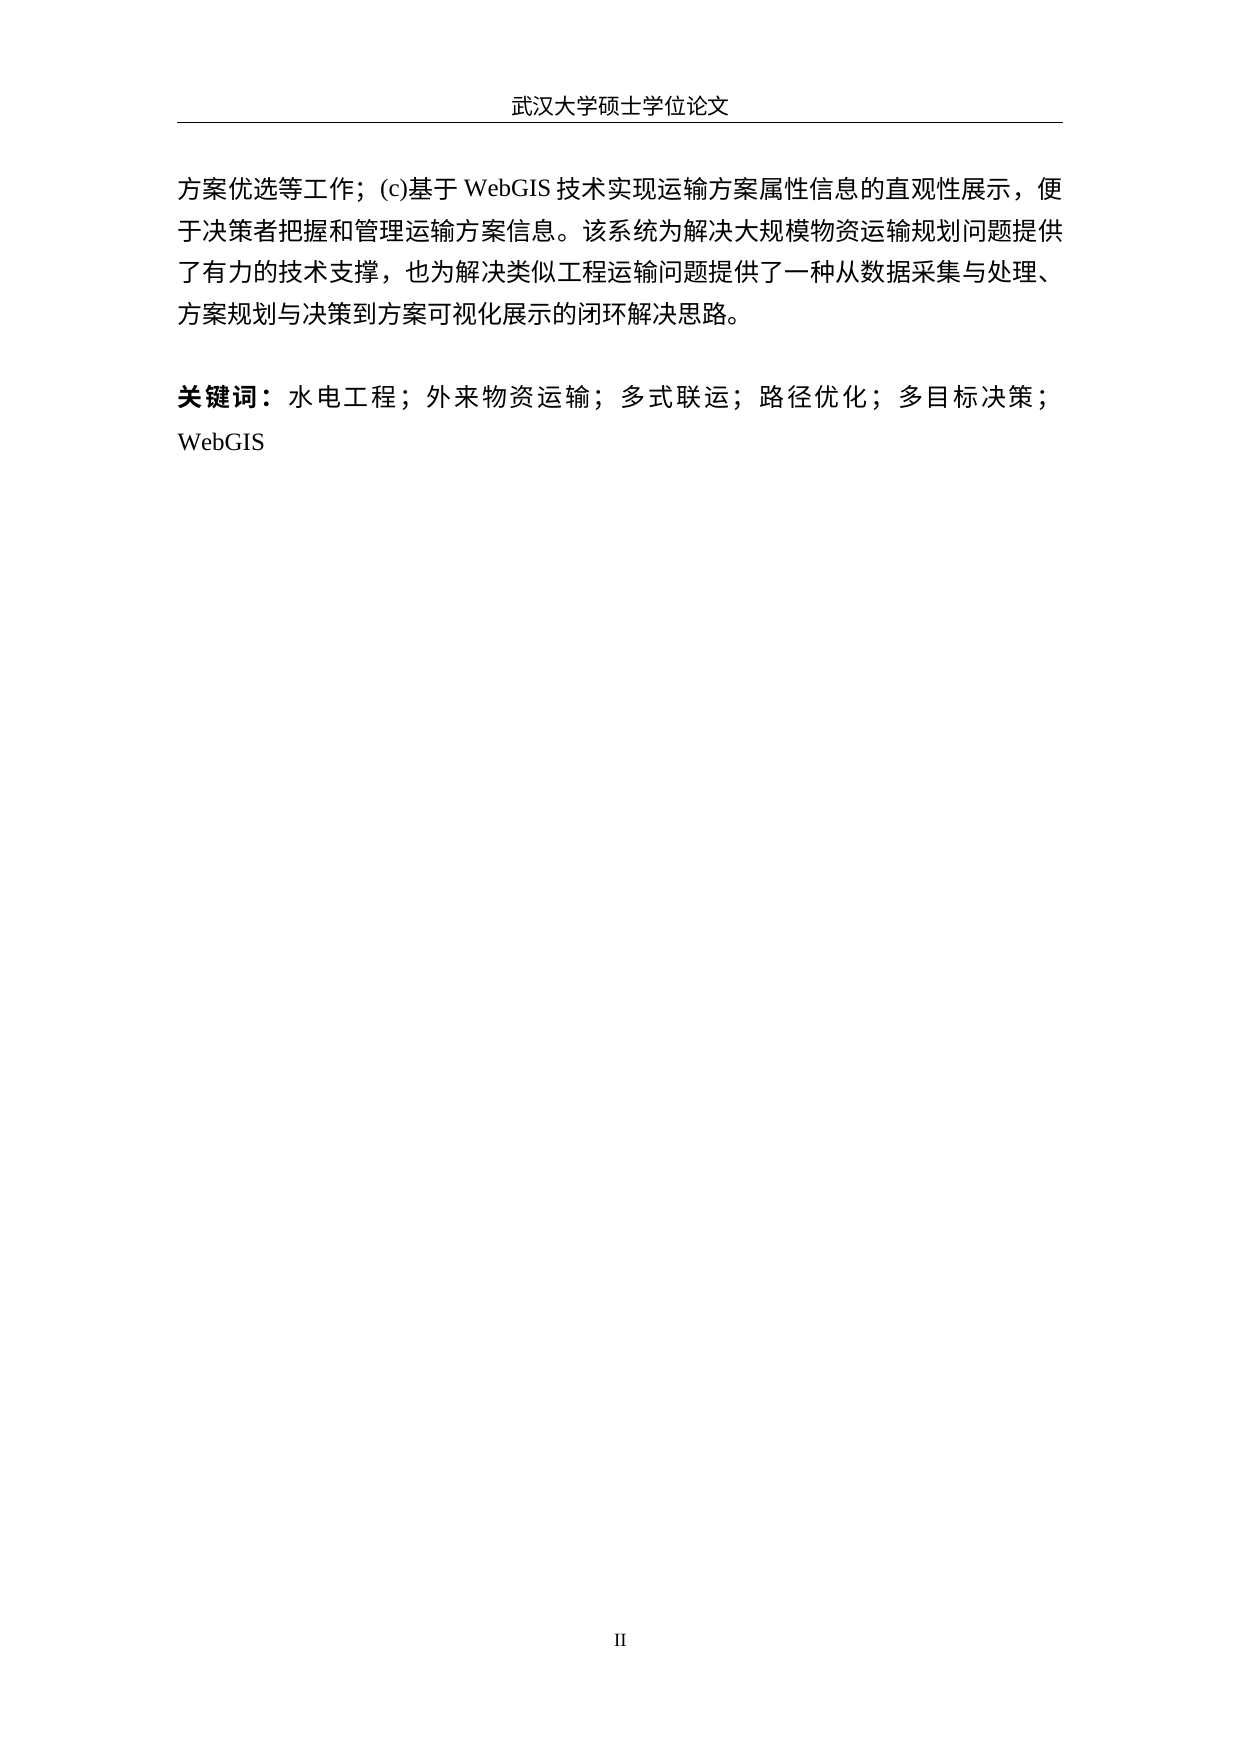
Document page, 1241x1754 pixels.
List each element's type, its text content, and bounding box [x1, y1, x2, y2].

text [177, 164, 1063, 331]
text 关键词：水电工程；外来物资运输；多式联运；路径优化；多目标决策；WebGIS [177, 372, 1063, 456]
